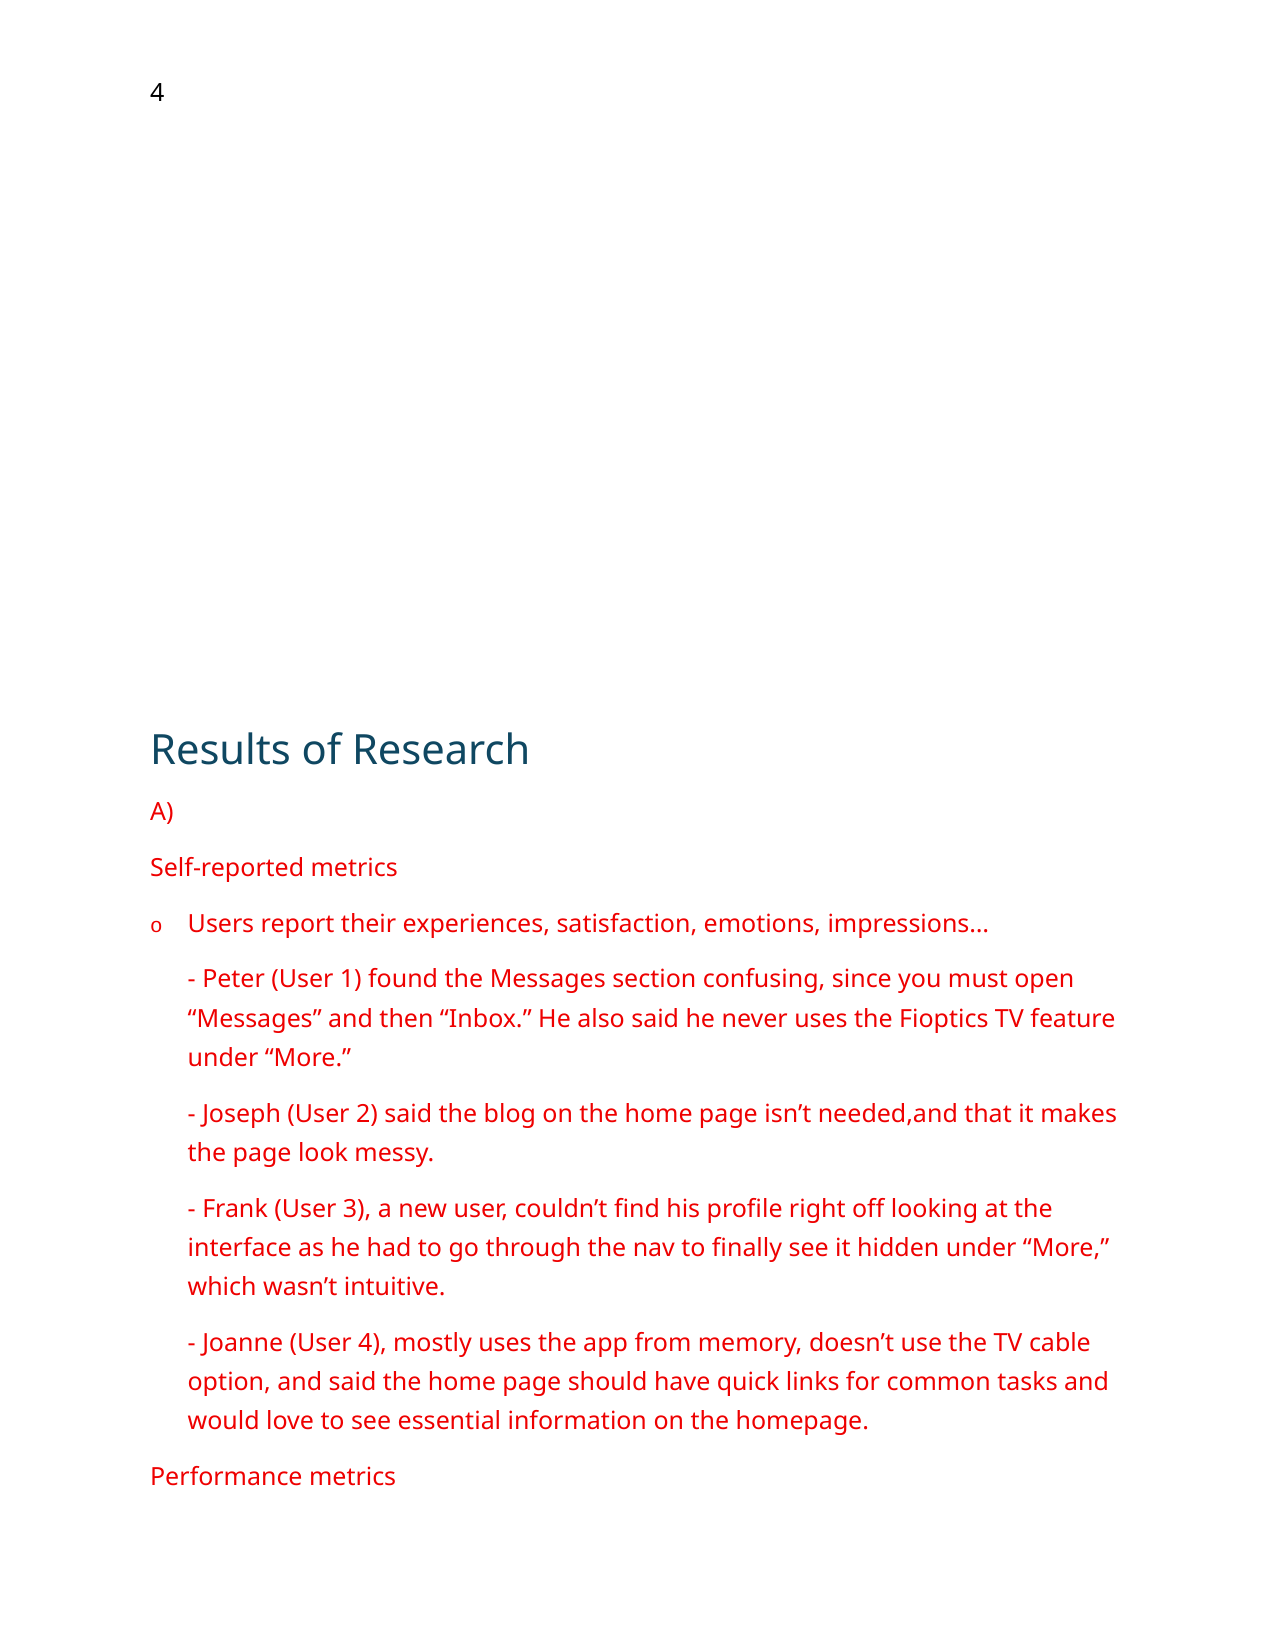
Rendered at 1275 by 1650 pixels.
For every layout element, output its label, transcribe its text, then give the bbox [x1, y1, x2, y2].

text A) [150, 793, 1125, 828]
text - Joanne (User 4), mostly uses the app from memory, doesn’t use the TV cable option, and said the home page should have quick links for common tasks and would love to see essential information on the homepage. [187, 1324, 1125, 1437]
text - Frank (User 3), a new user, couldn’t find his profile right off looking at the interface as he had to go through the nav to finally see it hidden under “More,” which wasn’t intuitive. [187, 1190, 1125, 1303]
subtitle Results of Research [150, 720, 1125, 777]
text - Peter (User 1) found the Messages section confusing, since you must open “Messages” and then “Inbox.” He also said he never uses the Fioptics TV feature under “More.” [187, 961, 1125, 1073]
text - Joseph (User 2) said the blog on the home page isn’t needed,and that it makes the page look messy. [187, 1095, 1125, 1168]
text Self-reported metrics [150, 849, 1125, 883]
list Users report their experiences, satisfaction, emotions, impressions… [150, 905, 1125, 939]
text Performance metrics [150, 1458, 1125, 1493]
